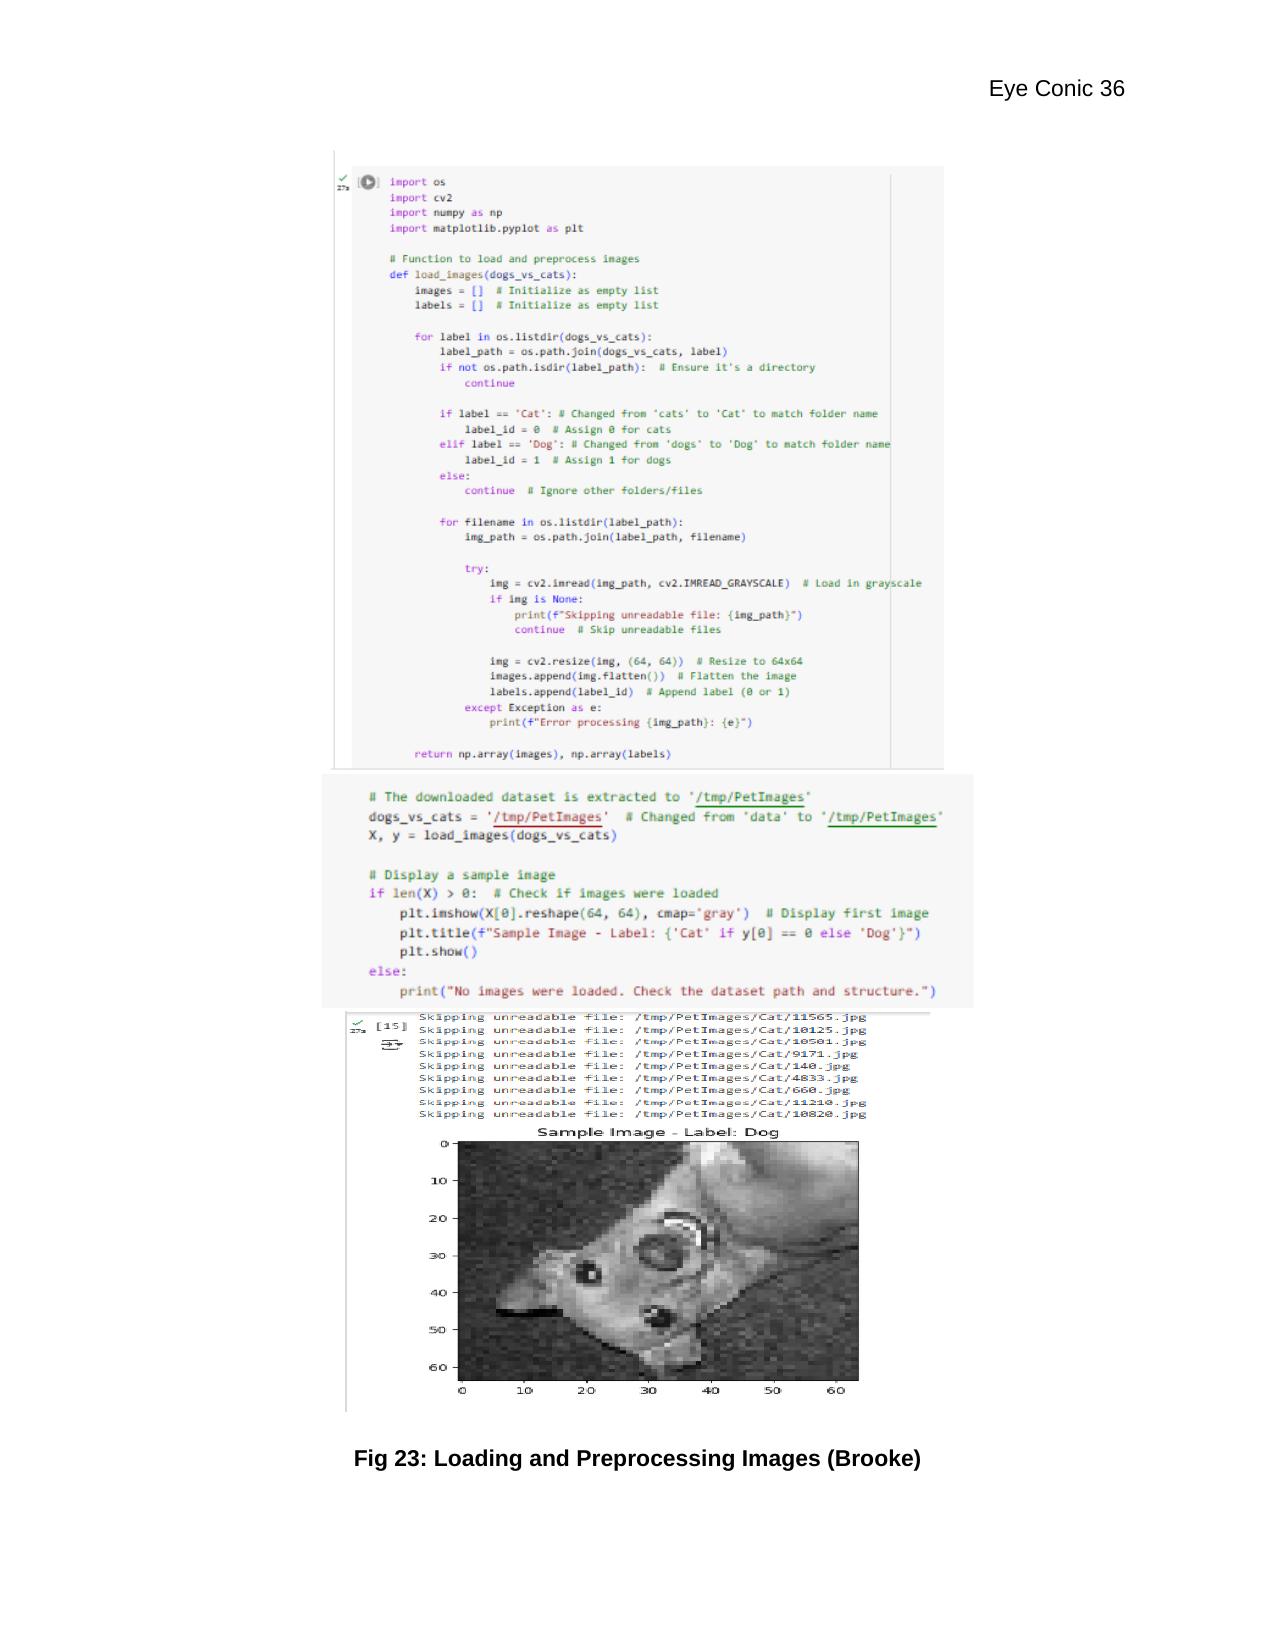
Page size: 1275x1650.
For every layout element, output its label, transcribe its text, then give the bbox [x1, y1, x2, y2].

text Fig 23: Loading and Preprocessing Images (Brooke) [150, 1445, 1125, 1472]
picture [301, 774, 974, 1008]
picture [344, 1011, 931, 1412]
picture [330, 150, 945, 771]
